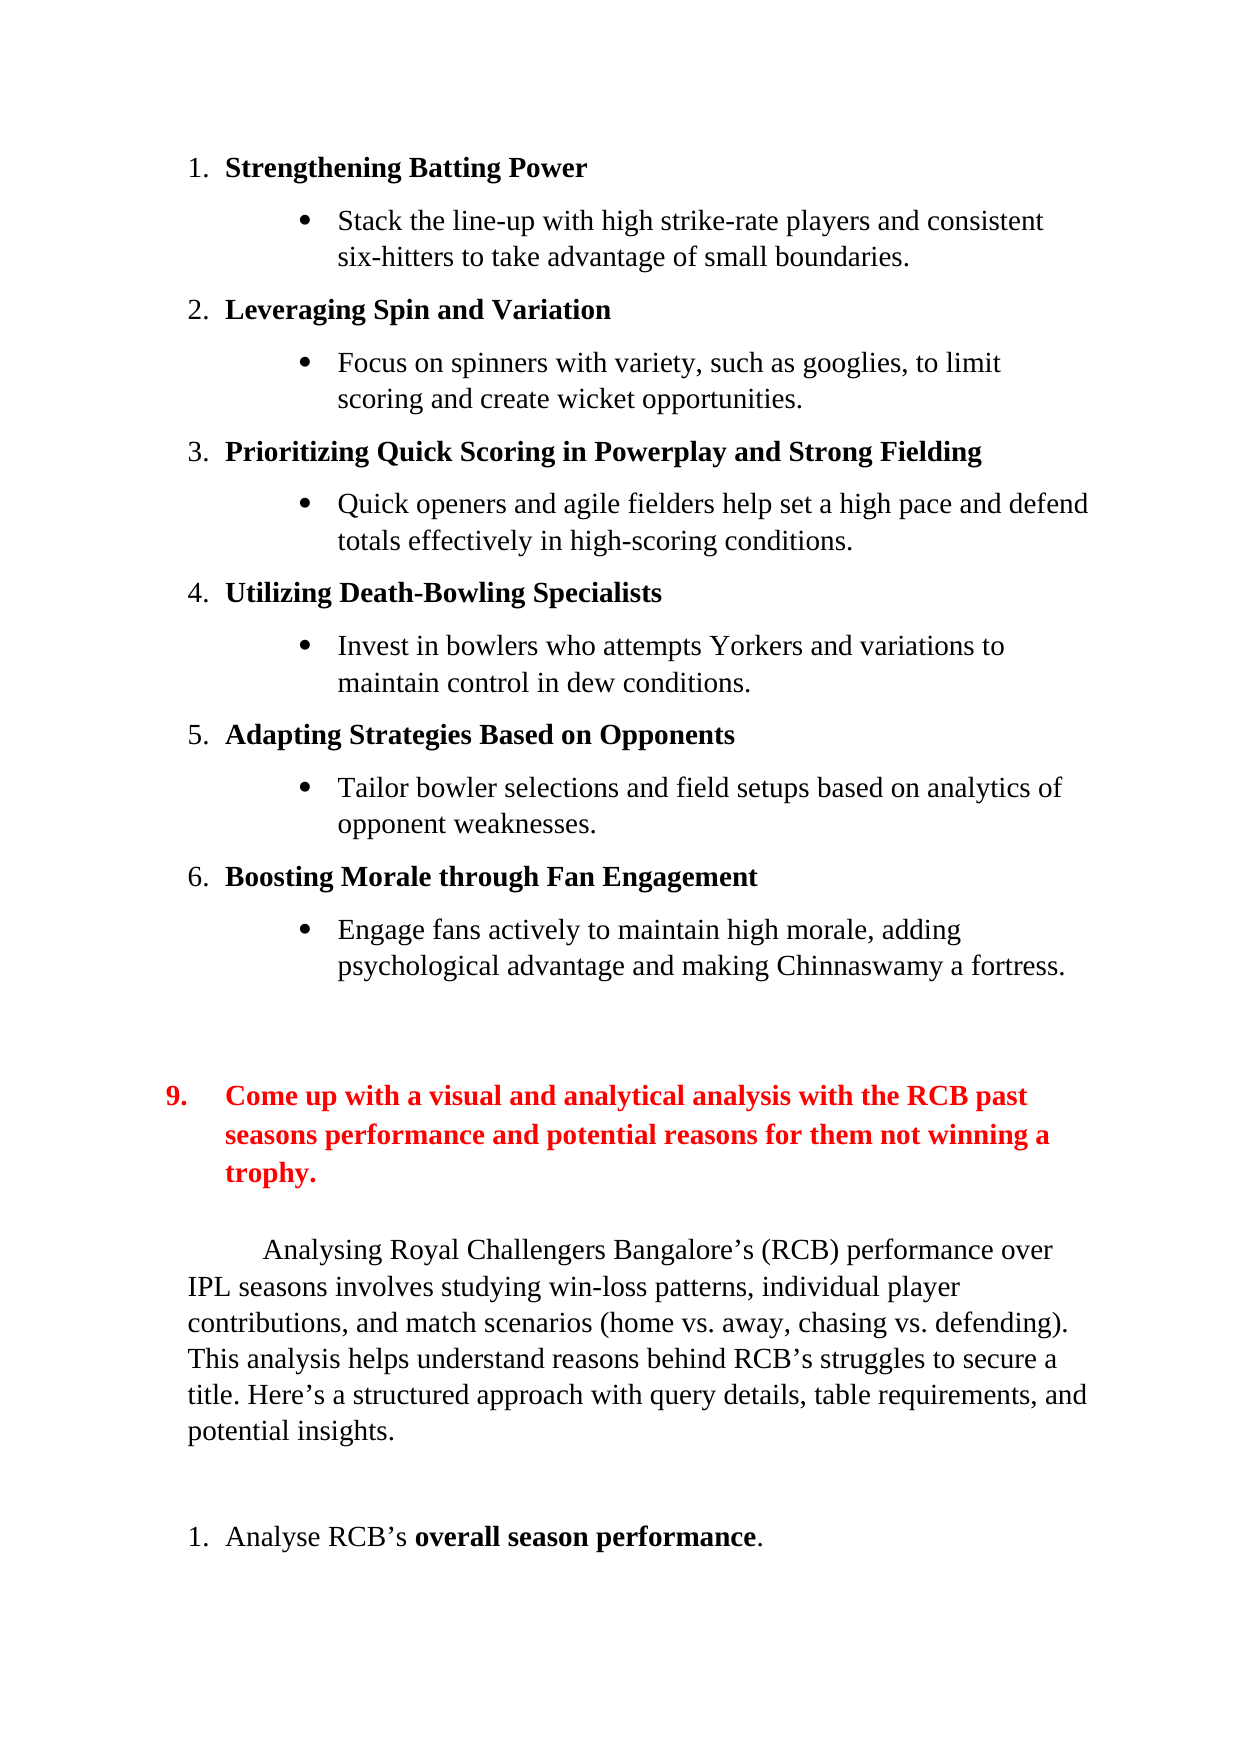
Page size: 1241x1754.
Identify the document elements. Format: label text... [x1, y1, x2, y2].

list Stack the line-up with high strike-rate players and consistent six-hitters to take advantage of small boundaries. [300, 203, 1090, 273]
list Quick openers and agile fielders help set a high pace and defend totals effectively in high-scoring conditions. [300, 487, 1090, 556]
list Prioritizing Quick Scoring in Powerplay and Strong Fielding [187, 434, 1090, 467]
list Focus on spinners with variety, such as googlies, to limit scoring and create wicket opportunities. [300, 345, 1090, 414]
list Boosting Morale through Fan Engagement [187, 859, 1090, 893]
list Strengthening Batting Power [187, 150, 1090, 183]
list Invest in bowlers who attempts Yorkers and variations to maintain control in dew conditions. [300, 628, 1090, 698]
list Engage fans actively to maintain high morale, adding psychological advantage and making Chinnaswamy a fortress. [300, 912, 1090, 982]
list Come up with a visual and analytical analysis with the RCB past seasons performance and potential reasons for them not winning a trophy. [187, 1078, 1090, 1189]
list Analyse RCB’s overall season performance. [187, 1519, 1090, 1552]
list Leveraging Spin and Variation [187, 292, 1090, 325]
text Analysing Royal Challengers Bangalore’s (RCB) performance over IPL seasons involves studying win-loss patterns, individual player contributions, and match scenarios (home vs. away, chasing vs. defending). This analysis helps understand reasons behind RCB’s struggles to secure a title. Here’s a structured approach with query details, table requirements, and potential insights. [187, 1232, 1090, 1447]
list Adapting Strategies Based on Opponents [187, 717, 1090, 751]
list Tailor bowler selections and field setups based on analytics of opponent weaknesses. [300, 770, 1090, 840]
list Utilizing Death-Bowling Specialists [187, 576, 1090, 609]
